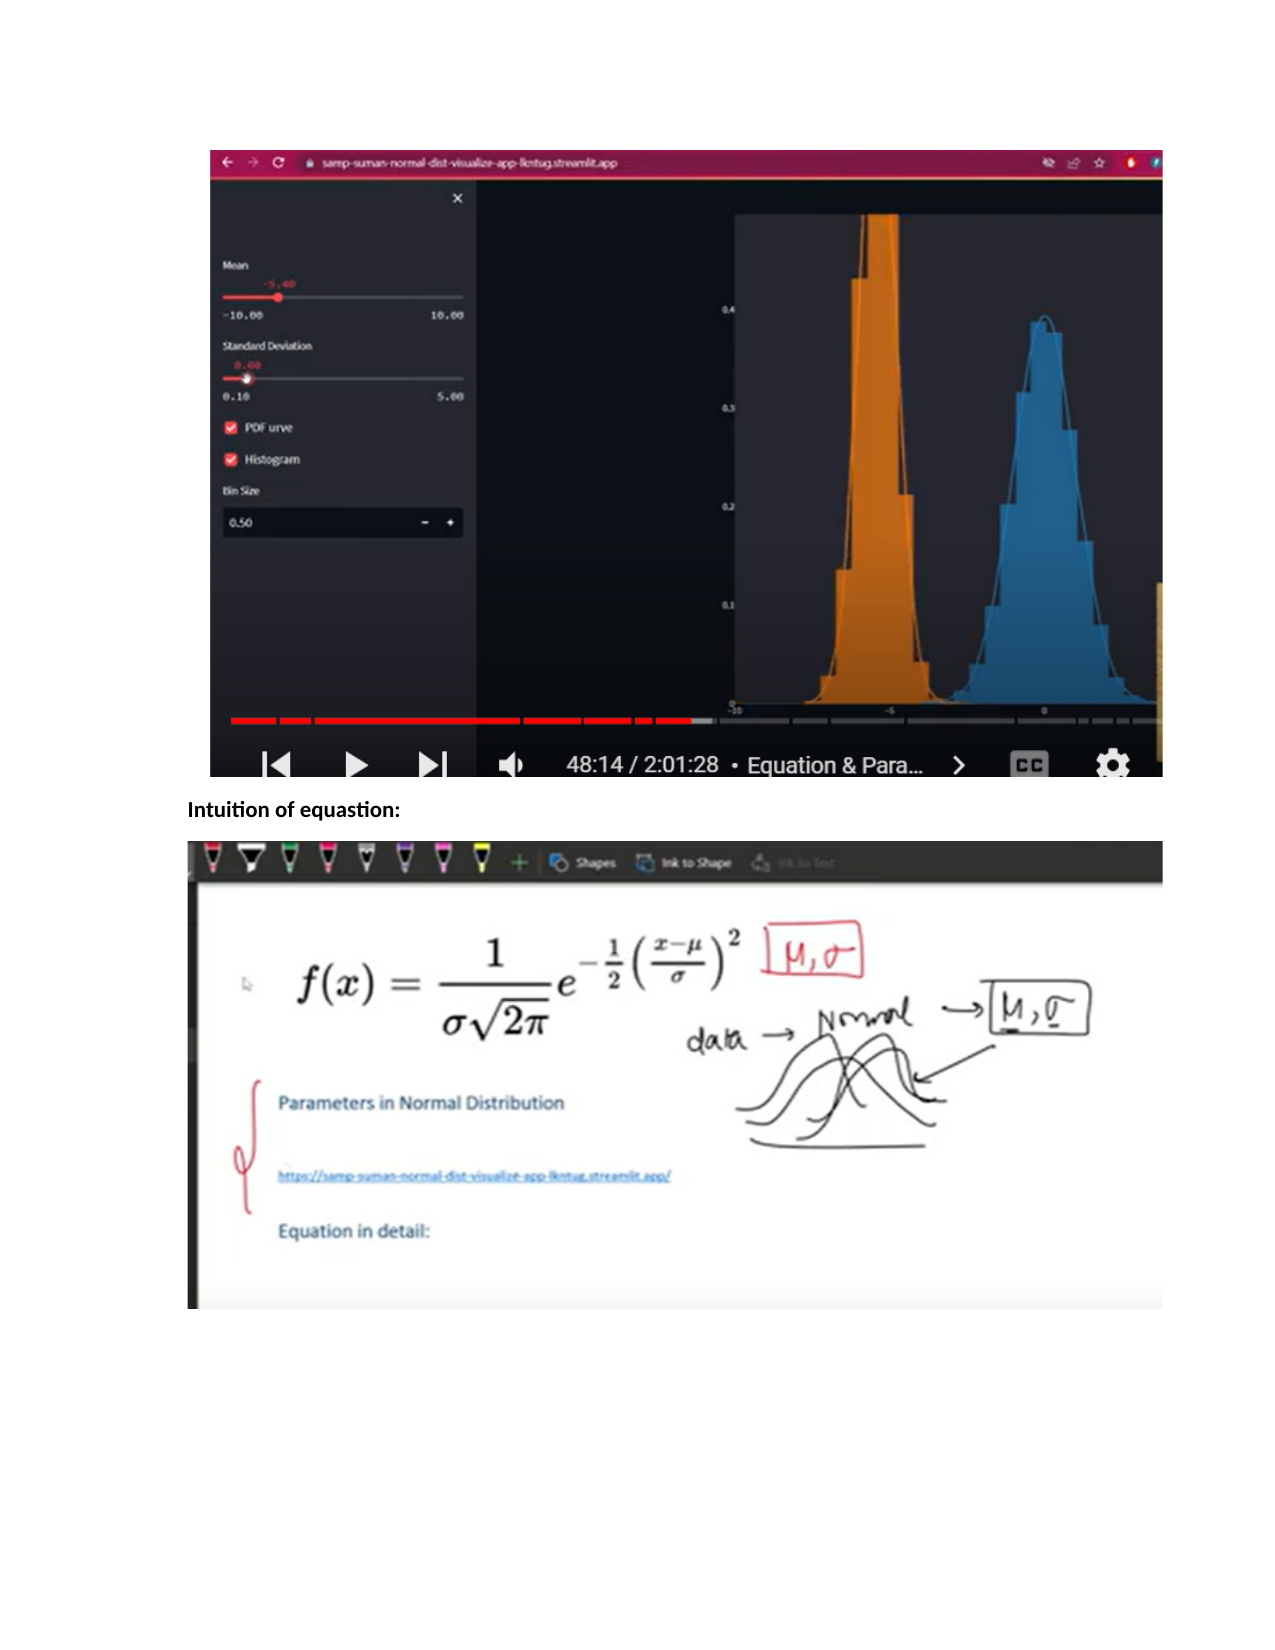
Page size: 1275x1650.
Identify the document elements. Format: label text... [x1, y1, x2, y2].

picture [187, 841, 1163, 1309]
text Intuition of equastion: [187, 795, 1125, 823]
picture [187, 150, 1163, 777]
